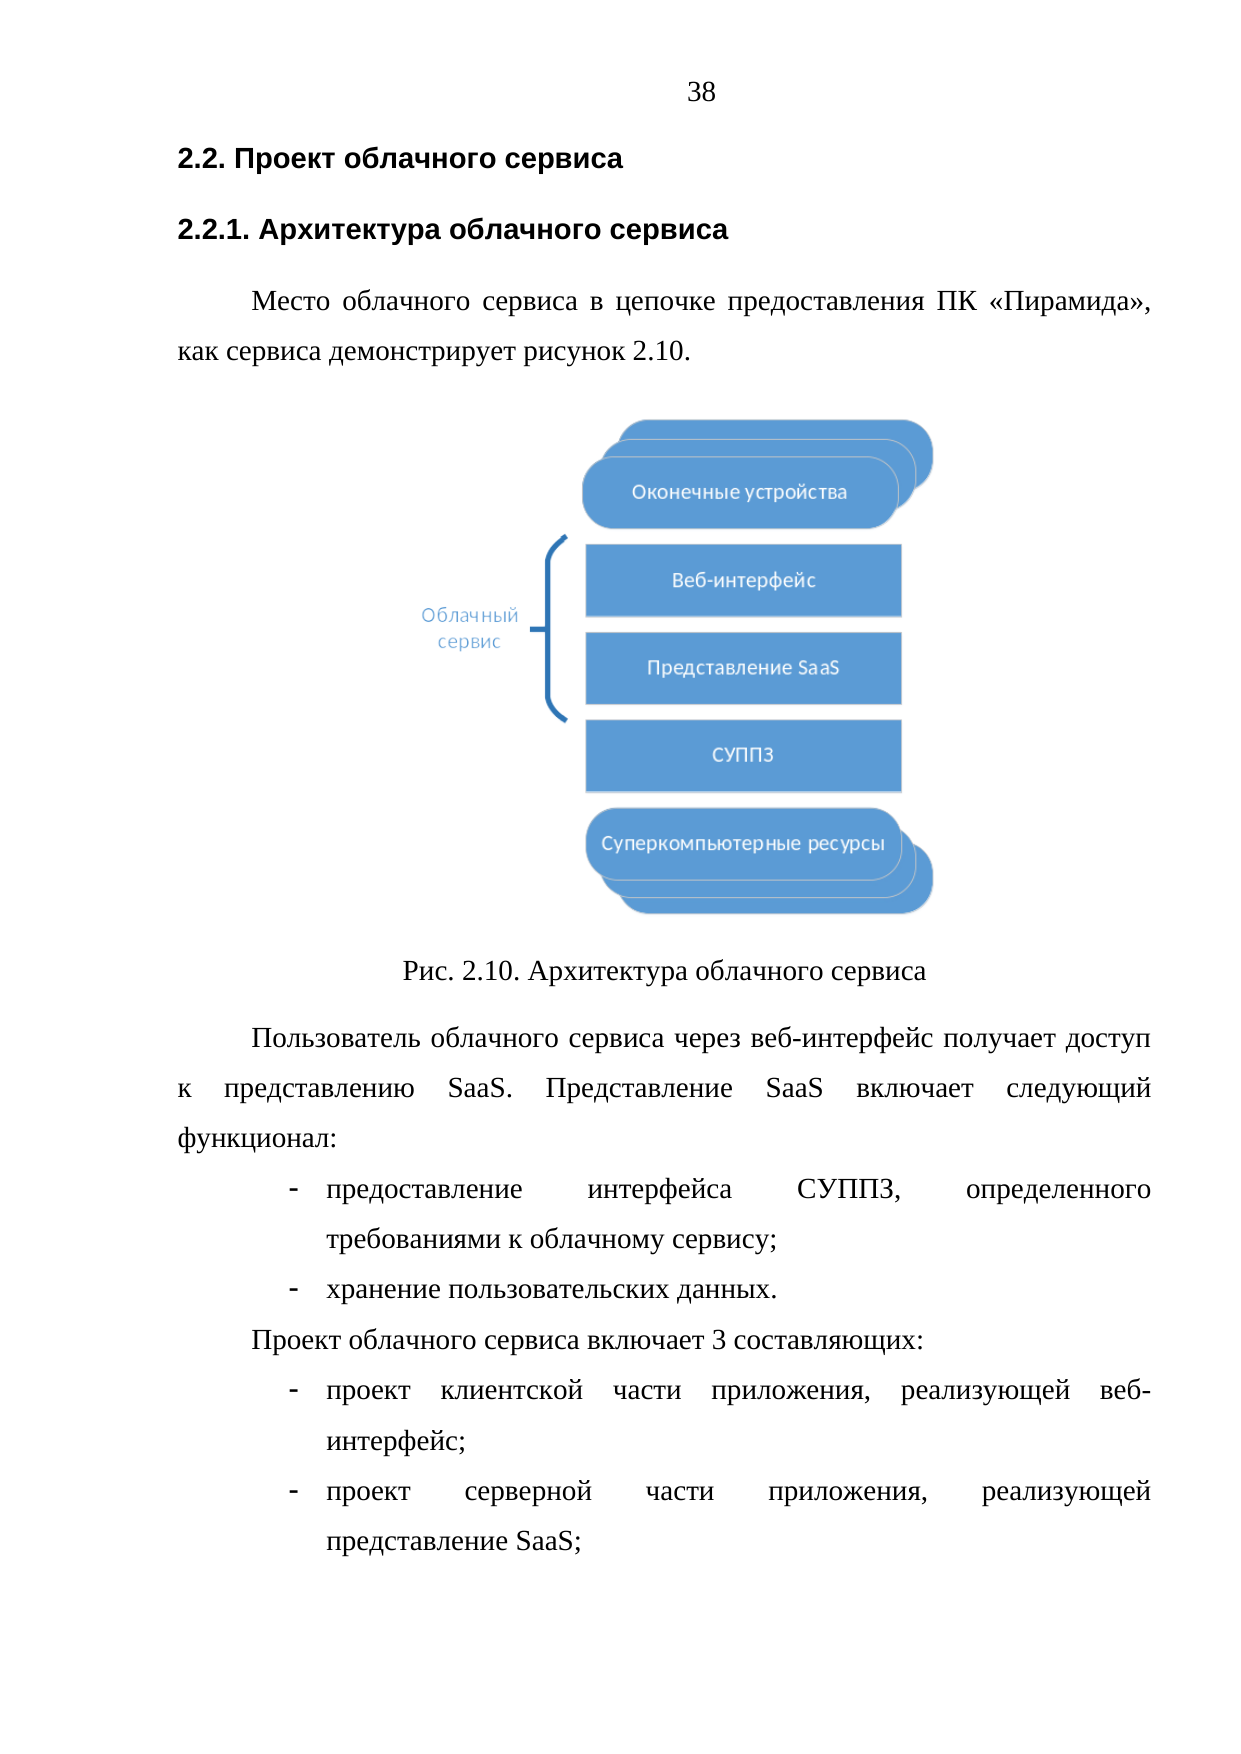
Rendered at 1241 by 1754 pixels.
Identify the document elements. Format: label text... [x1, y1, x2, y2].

list проект клиентской части приложения, реализующей веб-интерфейс; [288, 1372, 1152, 1456]
text Рис. 2.10. Архитектура облачного сервиса [177, 953, 1152, 986]
text Пользователь облачного сервиса через веб-интерфейс получает доступ к представлению SaaS. Представление SaaS включает следующий функционал: [177, 1020, 1152, 1154]
list предоставление интерфейса СУППЗ, определенного требованиями к облачному сервису; [288, 1171, 1152, 1255]
subtitle 2.2.1. Архитектура облачного сервиса [177, 212, 1152, 245]
text Место облачного сервиса в цепочке предоставления ПК «Пирамида», как сервиса демонстрирует рисунок 2.10. [177, 283, 1152, 367]
list хранение пользовательских данных. [288, 1272, 1152, 1305]
subtitle 2.2. Проект облачного сервиса [177, 141, 1152, 174]
text Проект облачного сервиса включает 3 составляющих: [177, 1322, 1152, 1356]
list проект серверной части приложения, реализующей представление SaaS; [288, 1473, 1152, 1557]
